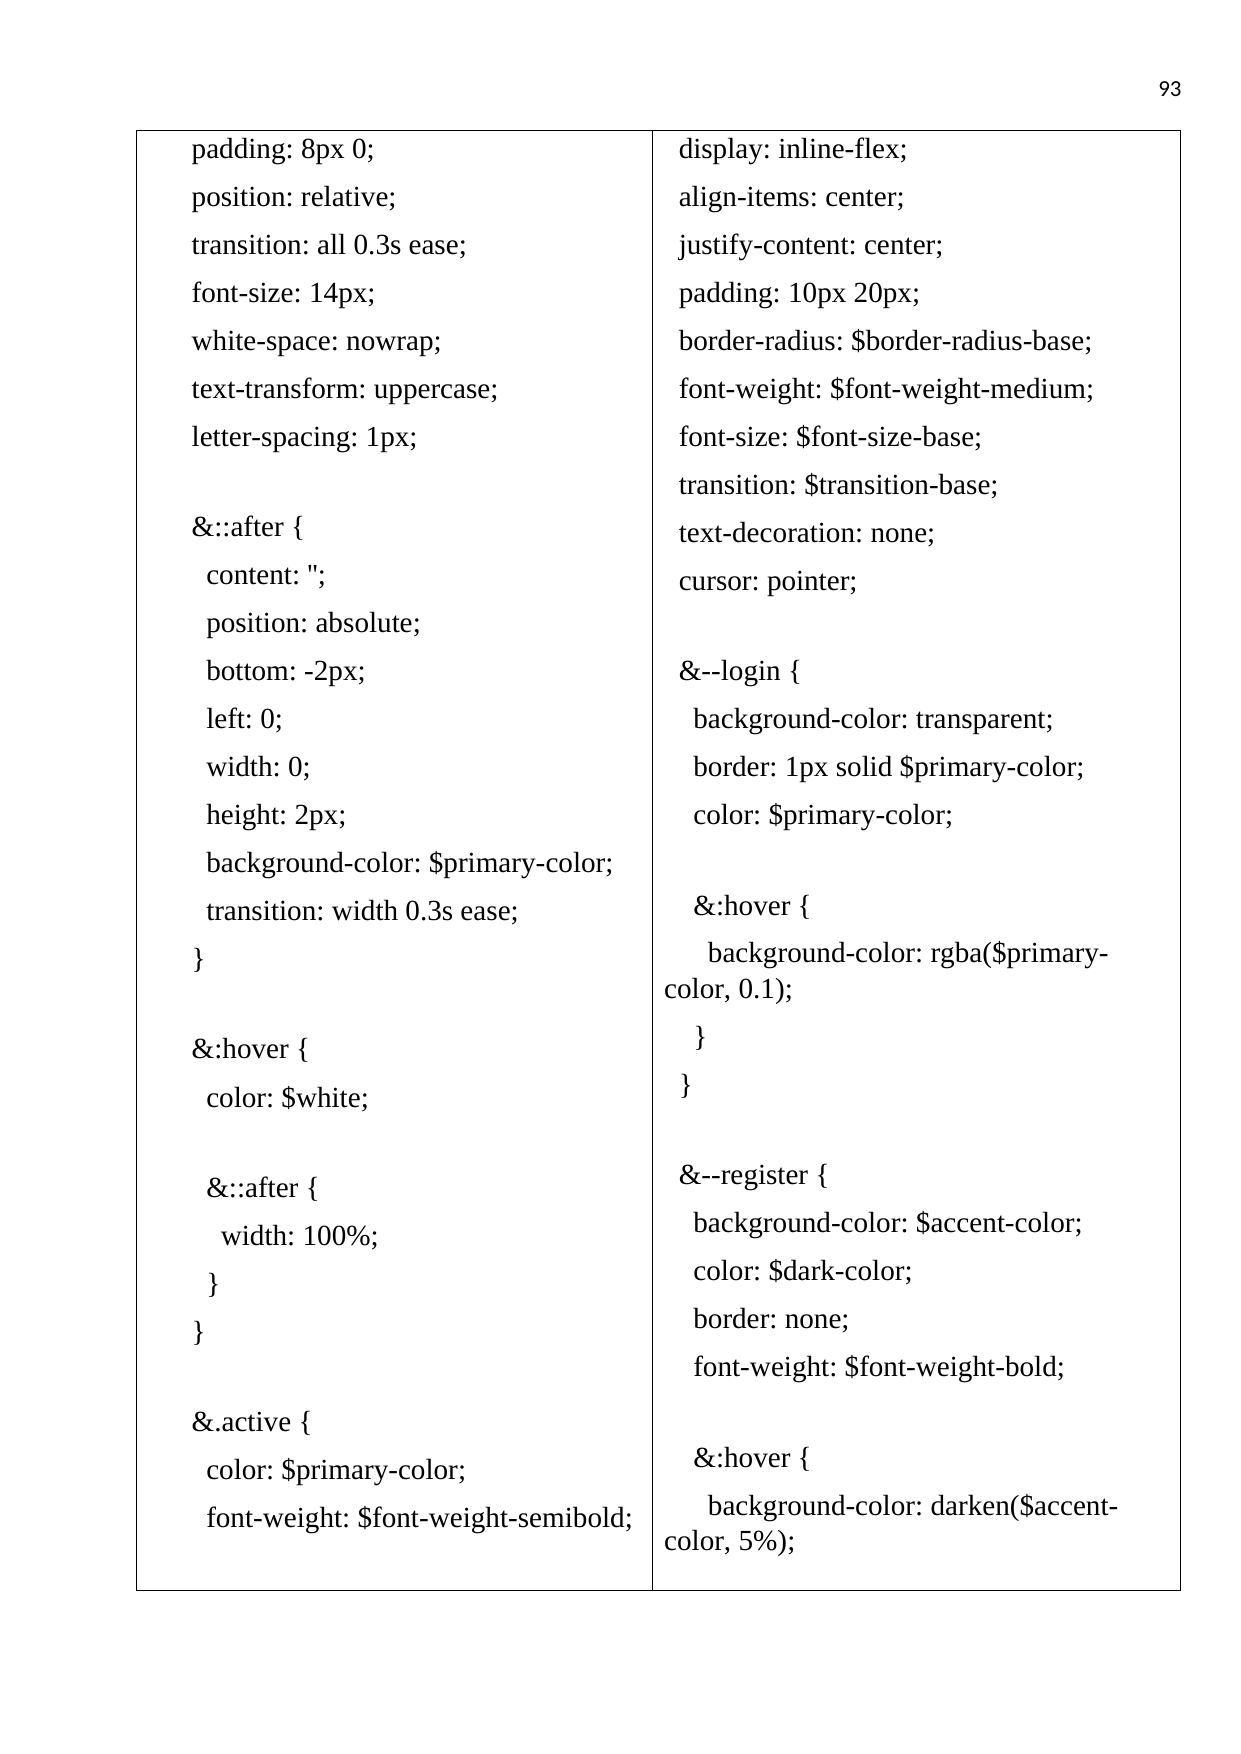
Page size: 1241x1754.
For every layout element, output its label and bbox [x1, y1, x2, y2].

table_header [137, 131, 652, 1590]
table_header [653, 131, 1180, 1590]
